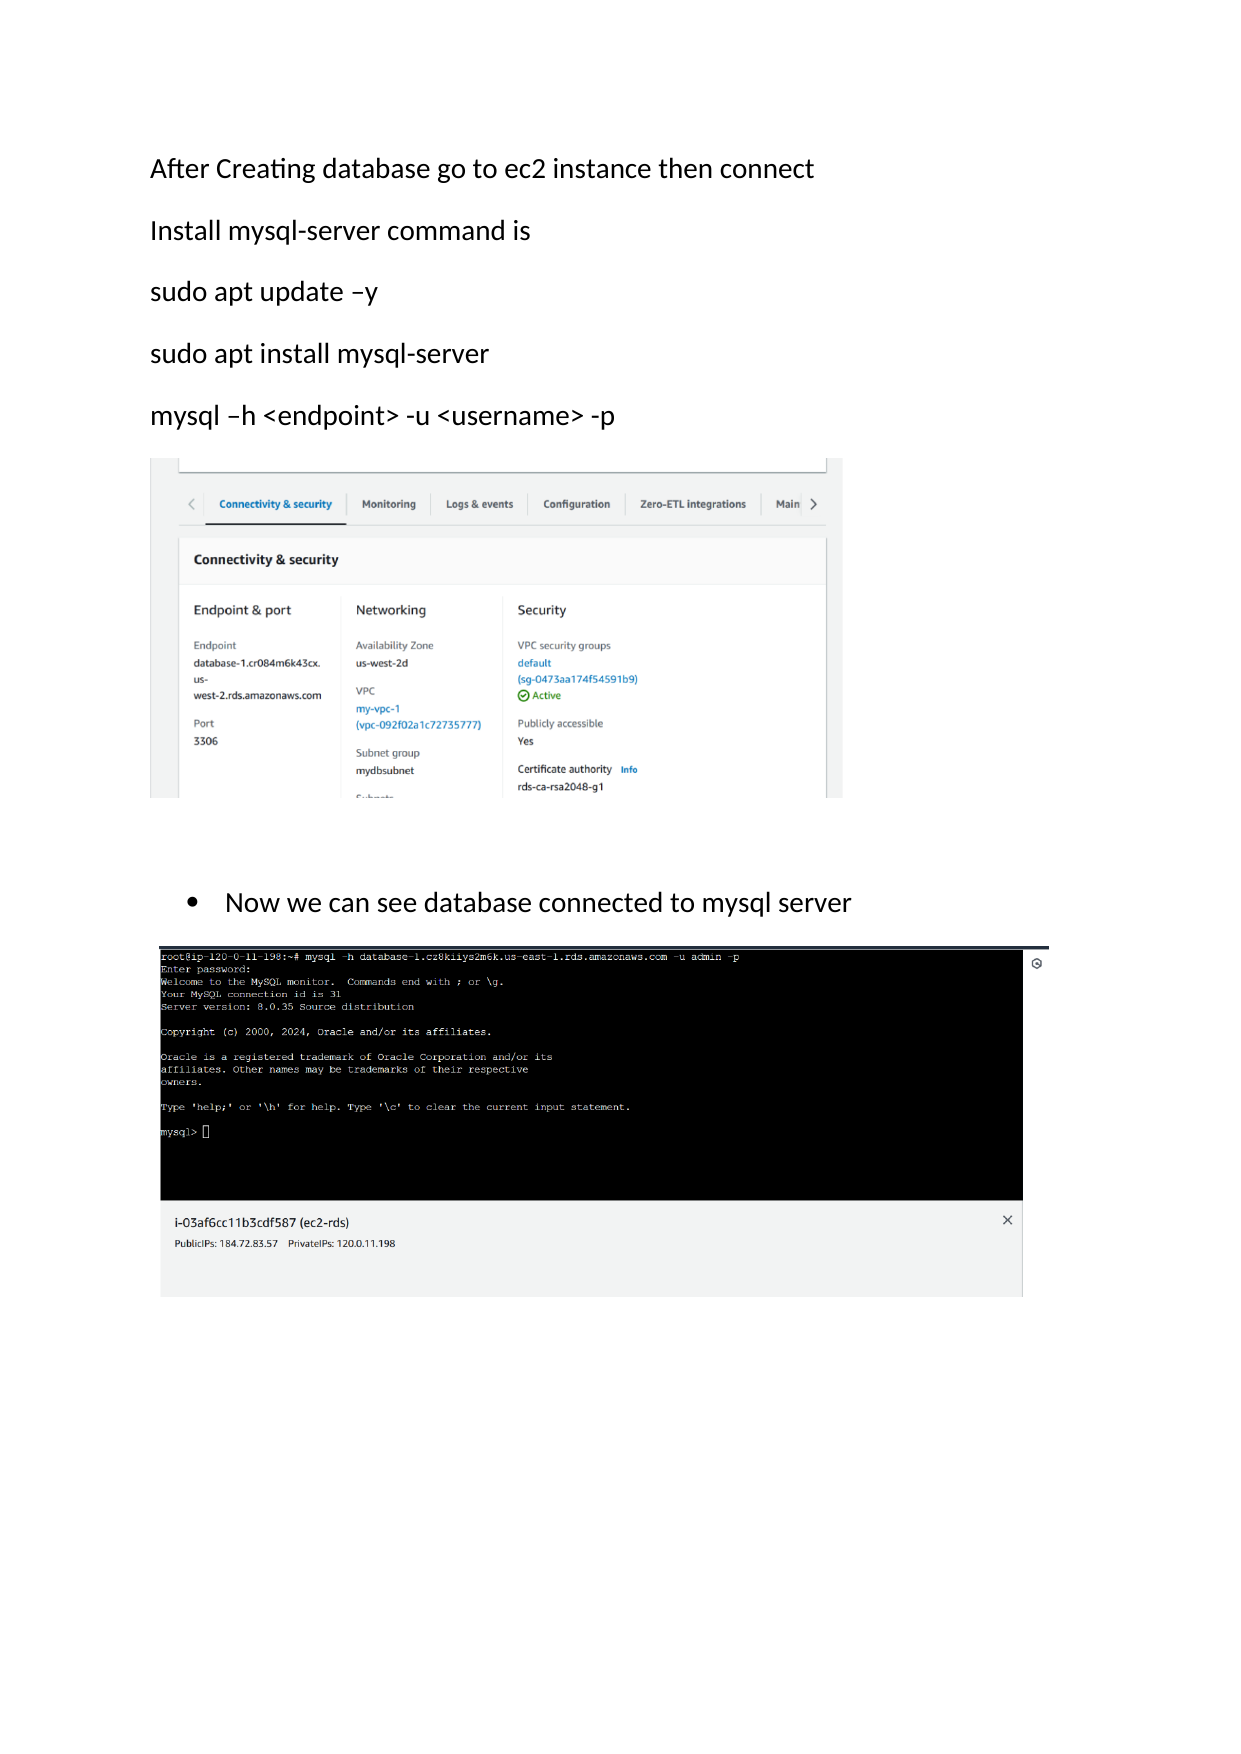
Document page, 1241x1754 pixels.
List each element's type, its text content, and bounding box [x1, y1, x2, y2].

picture [150, 458, 843, 798]
text After Creating database go to ec2 instance then connect [150, 150, 1090, 186]
text mysql –h <endpoint> -u <username> -p [150, 397, 1090, 433]
text sudo apt update –y [150, 273, 1090, 309]
text Install mysql-server command is [150, 212, 1090, 247]
list Now we can see database connected to mysql server [187, 884, 1090, 920]
picture [160, 946, 1049, 1297]
text sudo apt install mysql-server [150, 335, 1090, 371]
